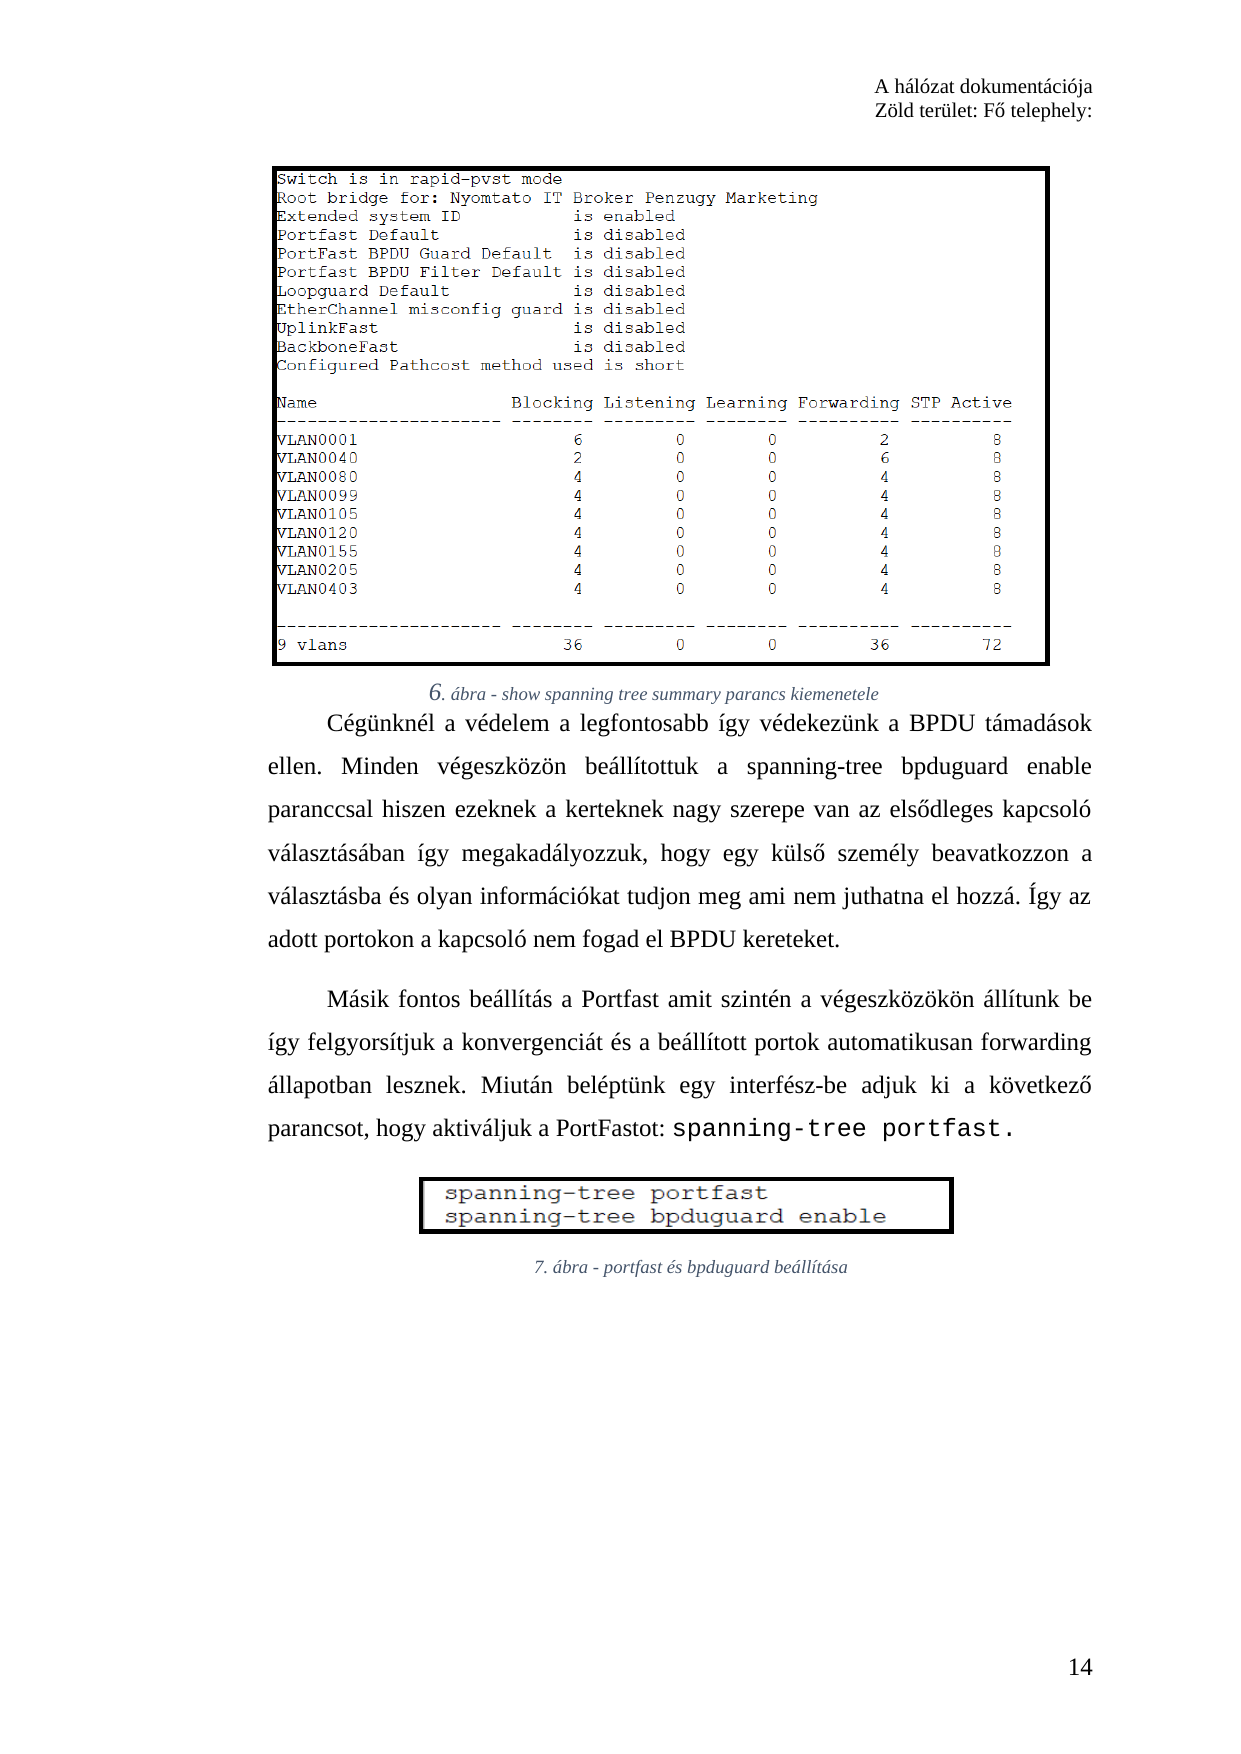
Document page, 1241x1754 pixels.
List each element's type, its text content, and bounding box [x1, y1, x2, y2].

text Másik fontos beállítás a Portfast amit szintén a végeszközökön állítunk be így felgyorsítjuk a konvergenciát és a beállított portok automatikusan forwarding állapotban lesznek. Miután beléptünk egy interfész-be adjuk ki a következő parancsot, hogy aktiváljuk a PortFastot: spanning-tree portfast. [268, 984, 1093, 1144]
picture [423, 1181, 949, 1229]
picture [277, 171, 1045, 662]
